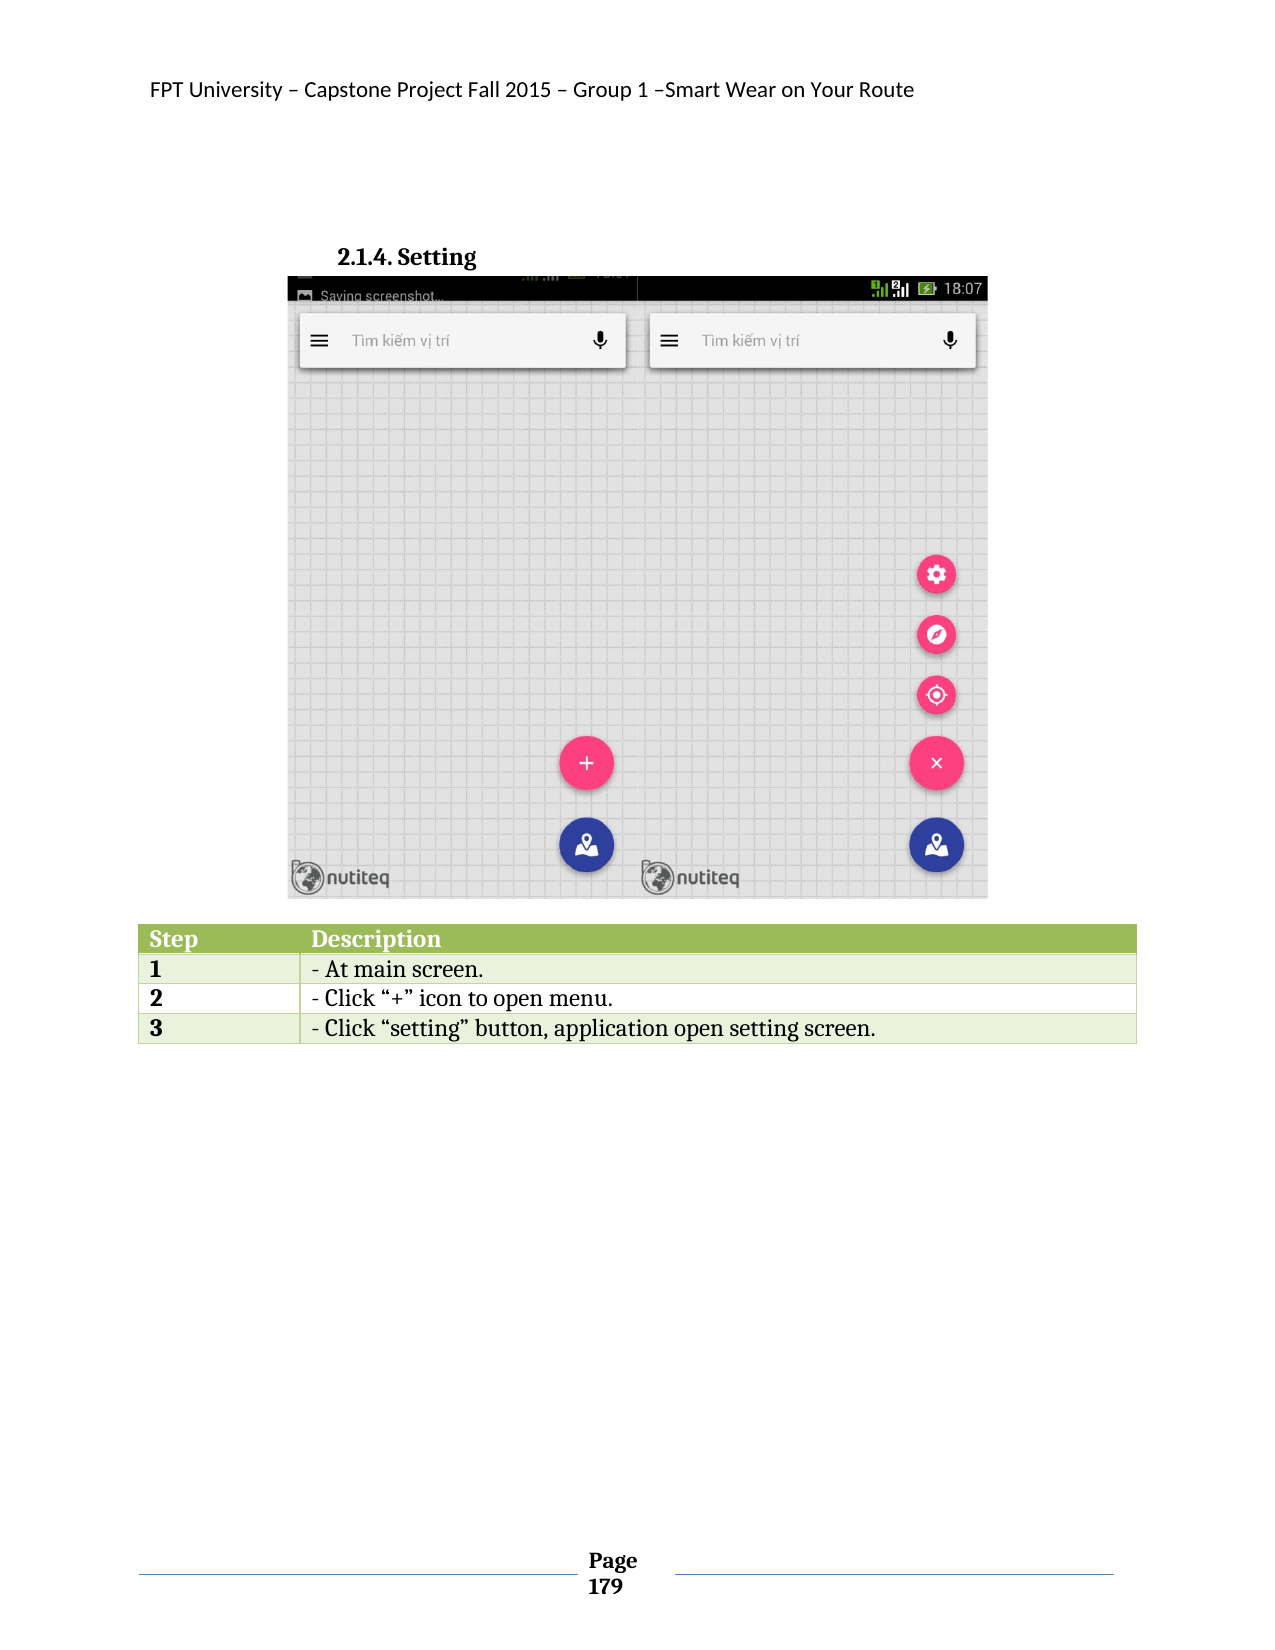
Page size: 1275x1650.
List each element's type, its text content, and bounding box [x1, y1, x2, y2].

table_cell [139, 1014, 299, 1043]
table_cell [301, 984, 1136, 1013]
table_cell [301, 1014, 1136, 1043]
subtitle 2.1.4. Setting [337, 243, 1125, 272]
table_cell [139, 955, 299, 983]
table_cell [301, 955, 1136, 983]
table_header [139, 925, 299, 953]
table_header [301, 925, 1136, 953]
picture [287, 276, 988, 899]
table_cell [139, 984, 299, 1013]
